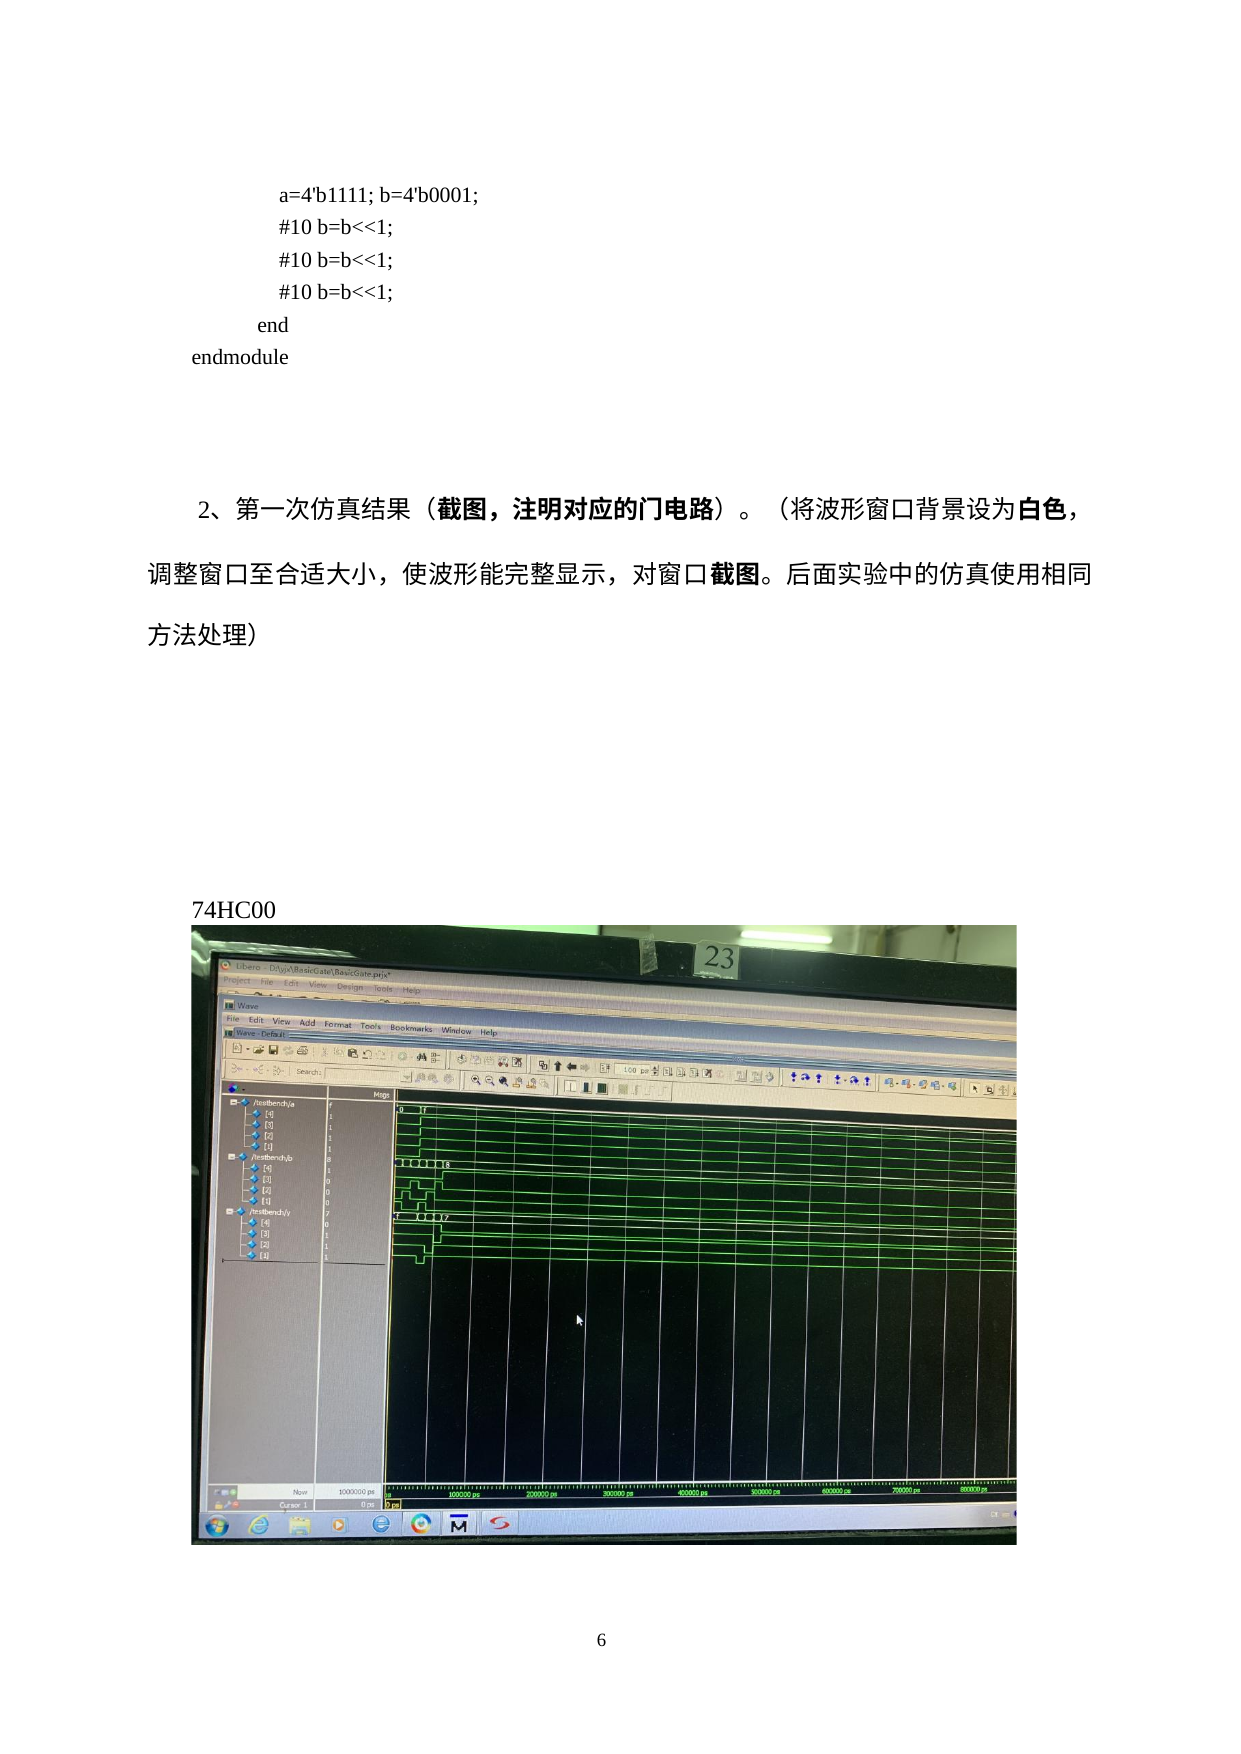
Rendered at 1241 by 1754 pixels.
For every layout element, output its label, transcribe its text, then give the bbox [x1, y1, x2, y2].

text #10 b=b<<1; [148, 243, 1092, 276]
text #10 b=b<<1; [148, 276, 1092, 308]
picture [191, 925, 1017, 1545]
text 74HC00 [148, 893, 1092, 926]
text a=4'b1111; b=4'b0001; [148, 178, 1092, 211]
list 第一次仿真结果（截图，注明对应的门电路）。（将波形窗口背景设为白色，调整窗口至合适大小，使波形能完整显示，对窗口截图。后面实验中的仿真使用相同方法处理） [148, 471, 1092, 666]
text endmodule [148, 341, 1092, 373]
text #10 b=b<<1; [148, 211, 1092, 243]
text end [148, 308, 1092, 341]
